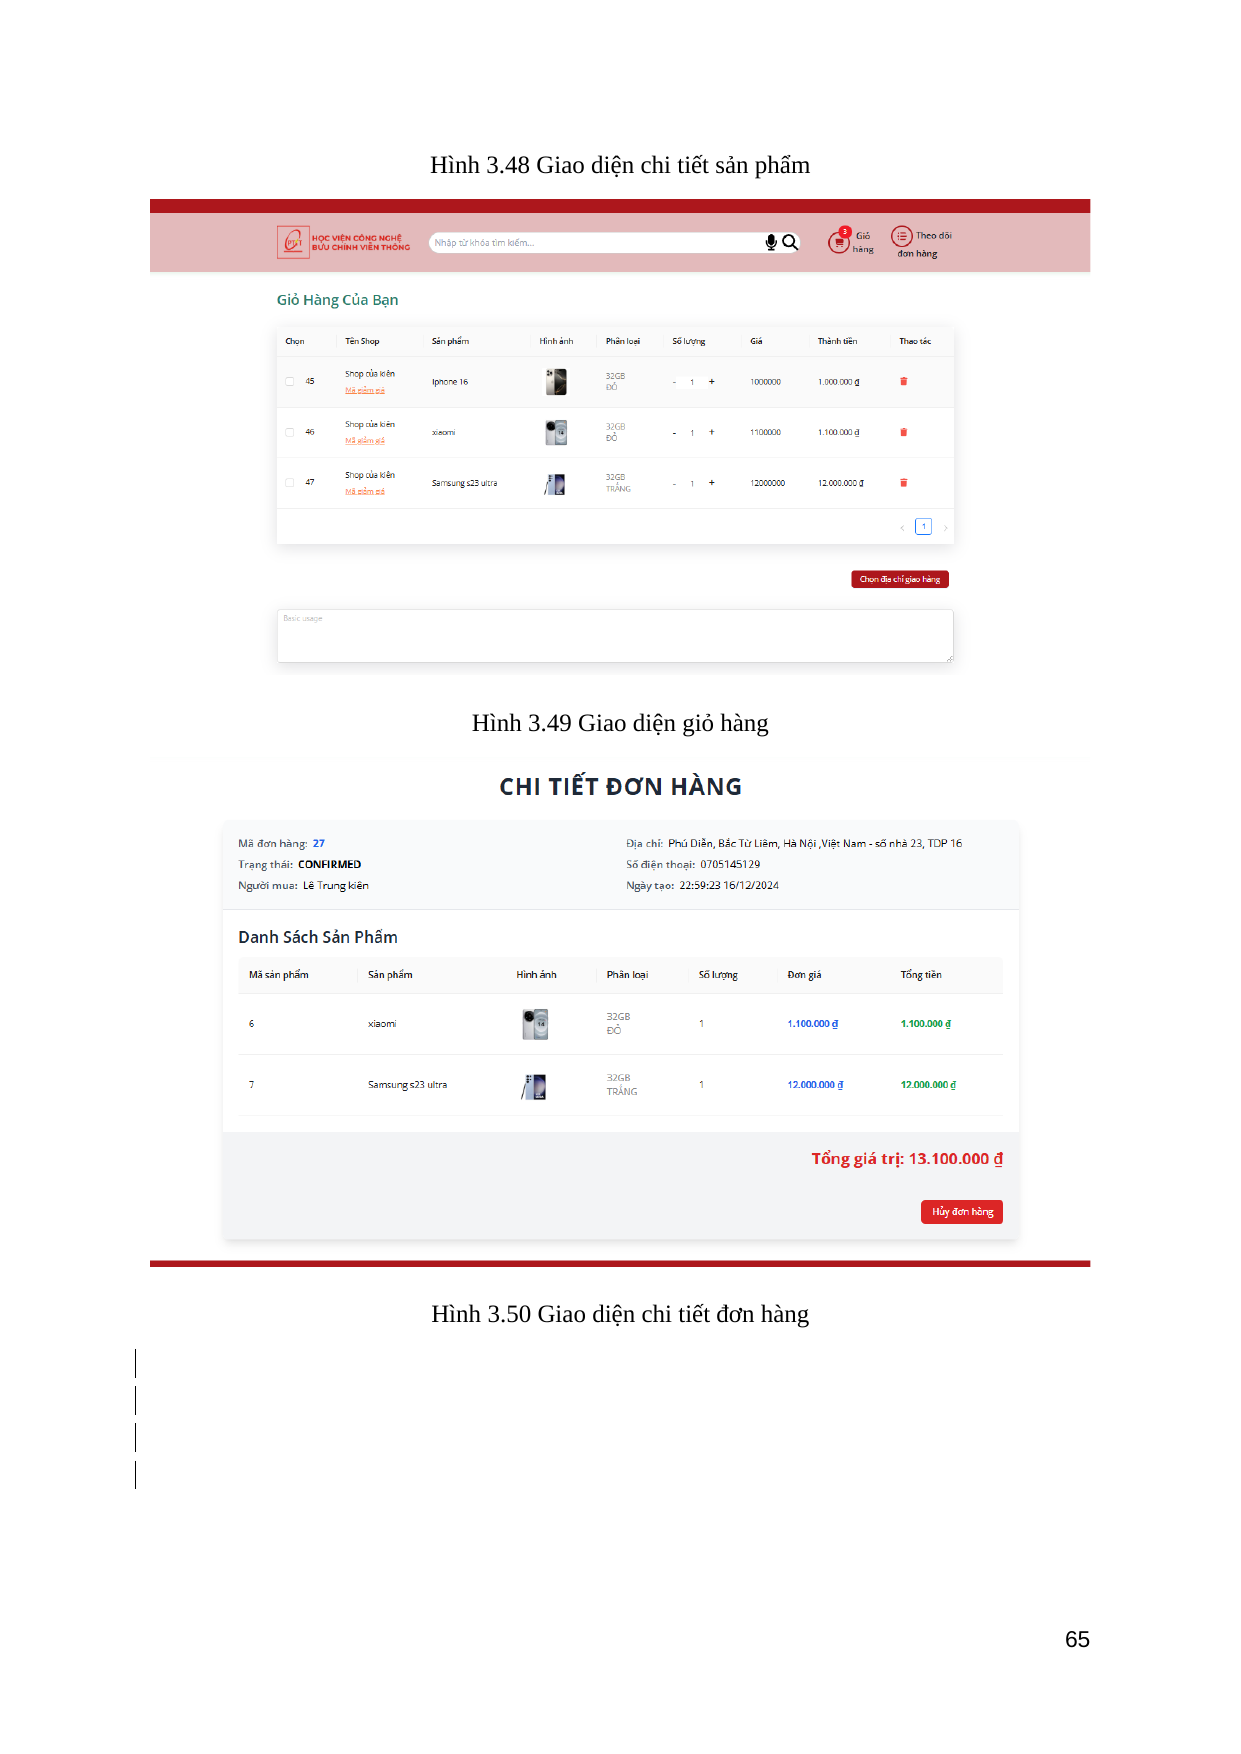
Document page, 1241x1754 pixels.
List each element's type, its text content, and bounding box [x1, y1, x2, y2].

picture [150, 199, 1091, 675]
picture [150, 757, 1091, 1267]
